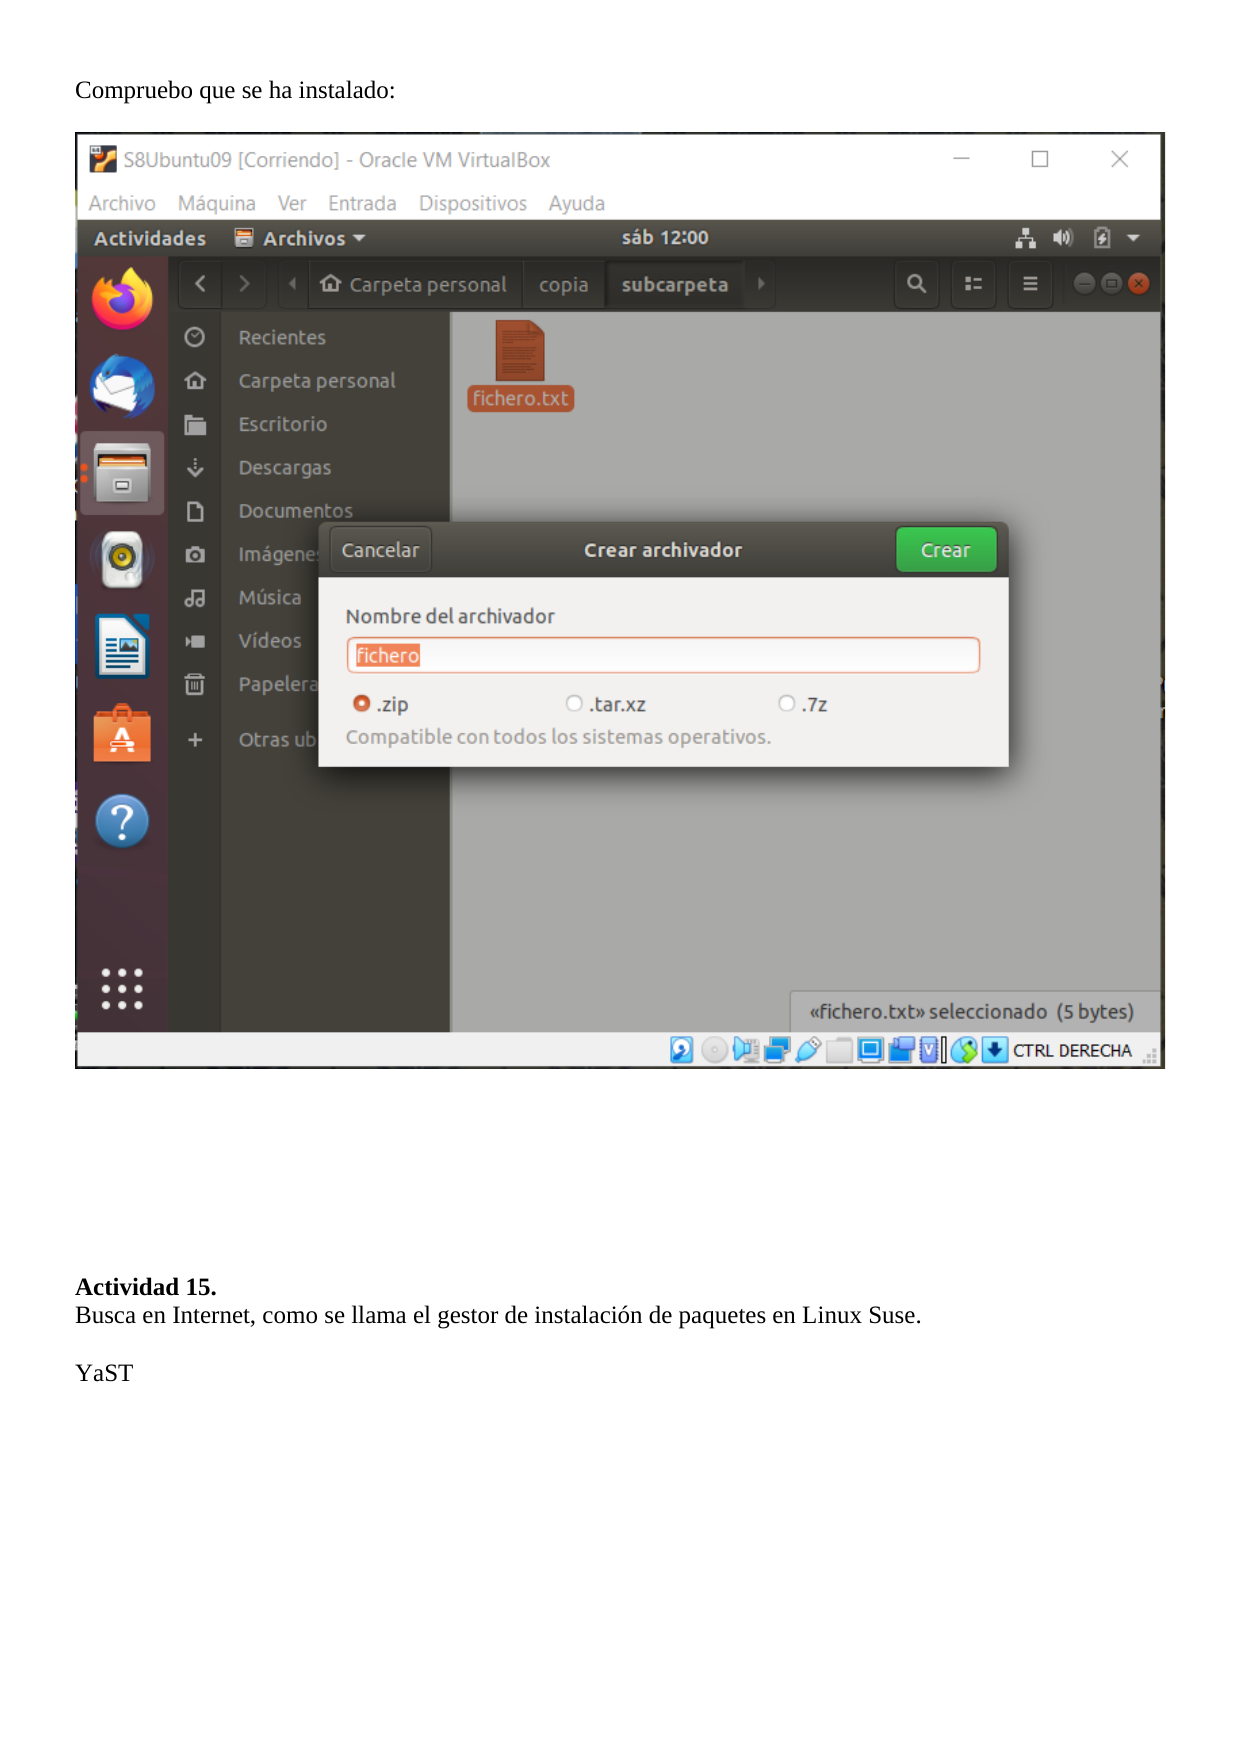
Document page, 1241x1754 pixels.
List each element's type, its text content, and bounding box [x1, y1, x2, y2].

text Compruebo que se ha instalado: [75, 75, 1165, 104]
picture [75, 132, 1166, 1069]
text YaST [75, 1358, 1165, 1387]
text Actividad 15. Busca en Internet, como se llama el gestor de instalación de paquetes en Linux Suse. [75, 1272, 1165, 1329]
